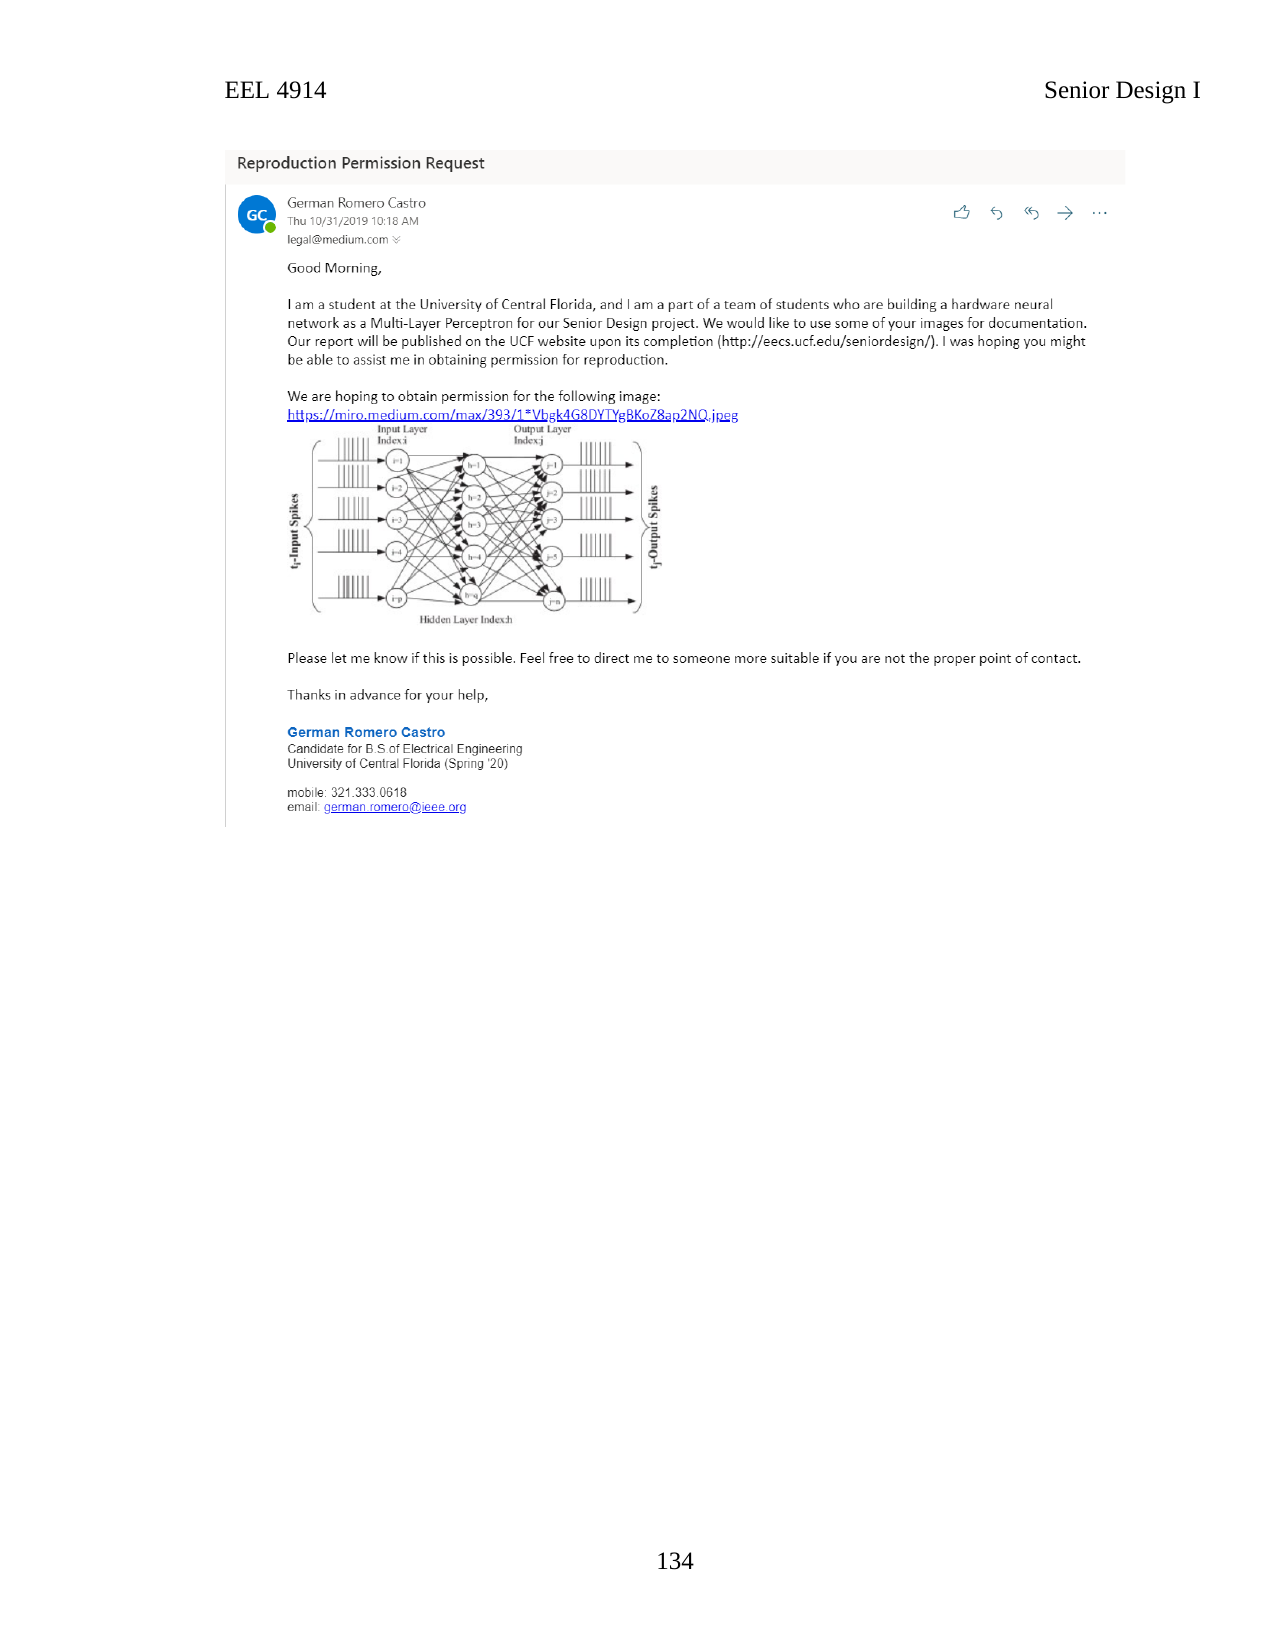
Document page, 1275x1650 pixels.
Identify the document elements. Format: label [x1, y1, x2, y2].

picture [225, 150, 1126, 827]
